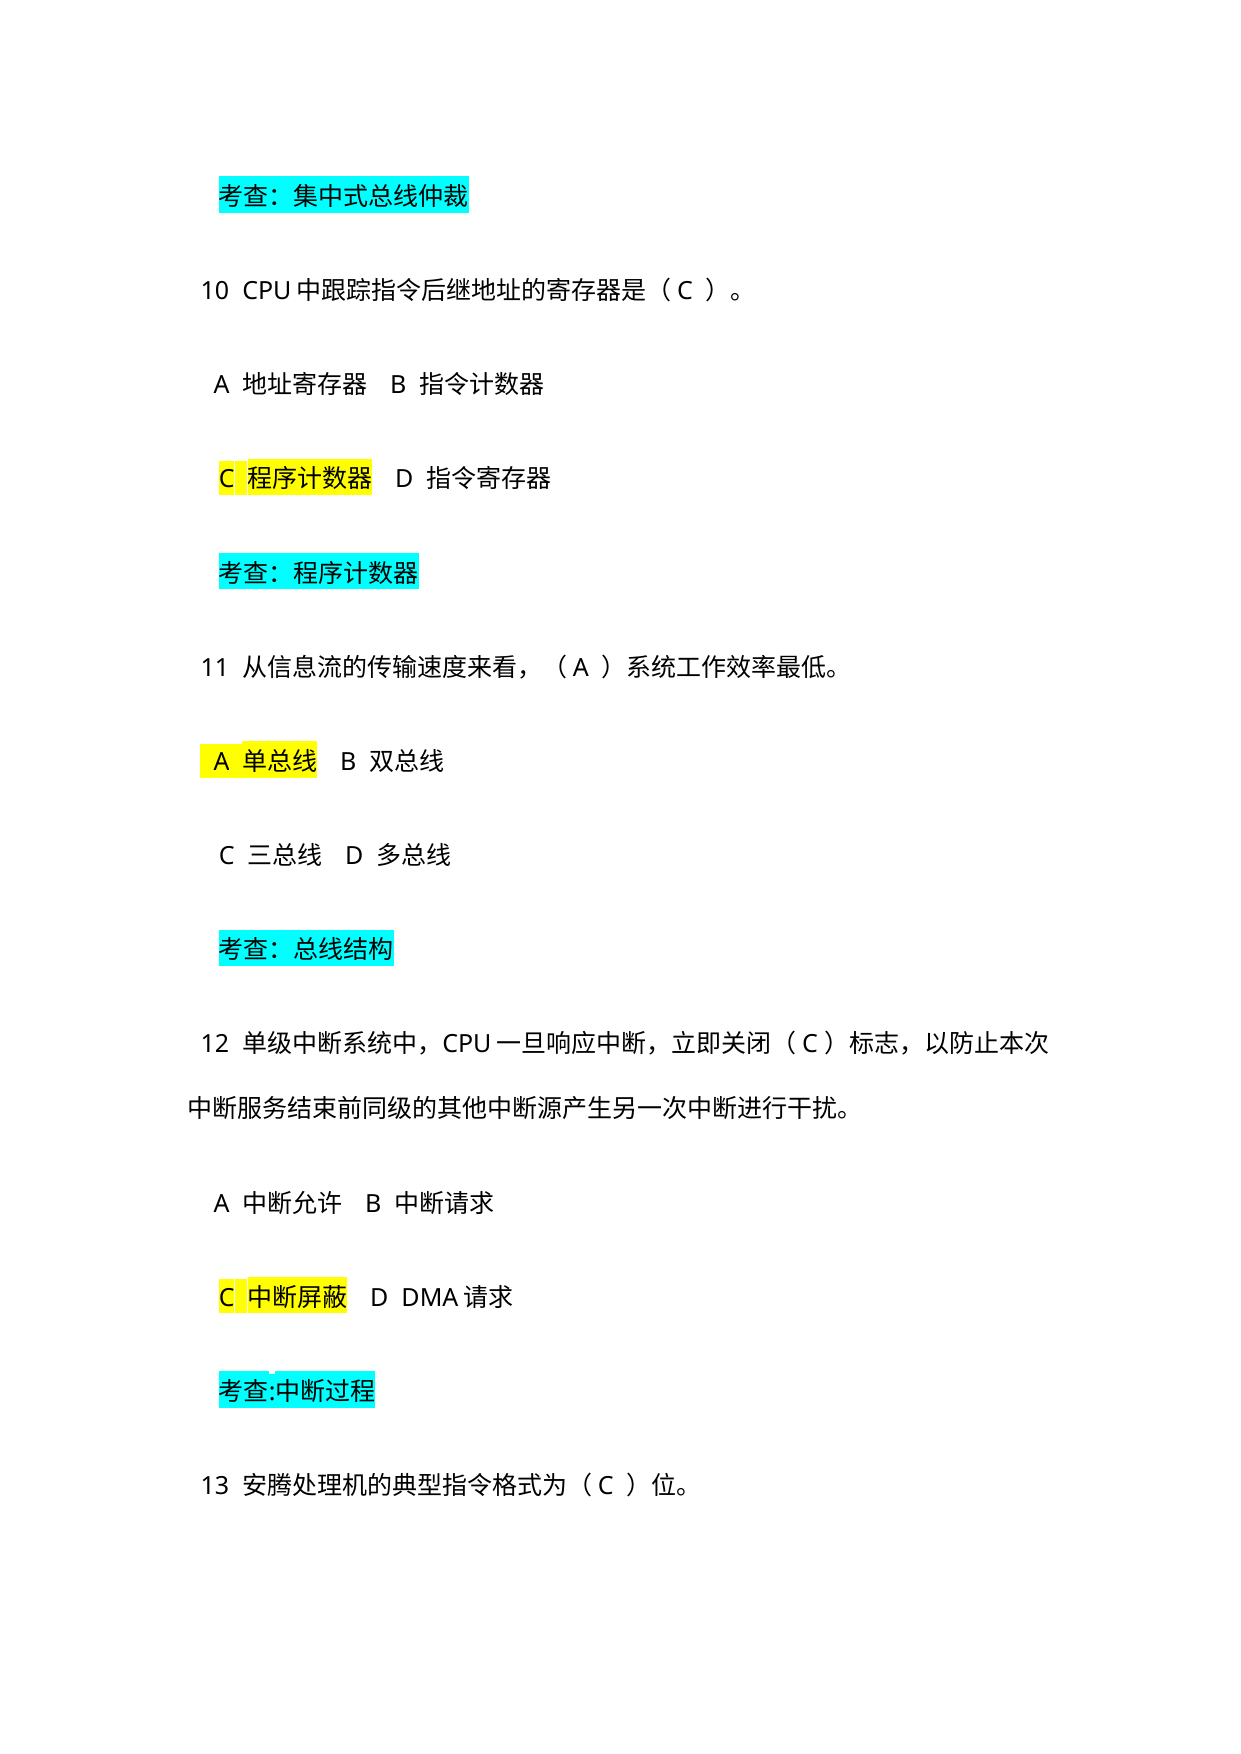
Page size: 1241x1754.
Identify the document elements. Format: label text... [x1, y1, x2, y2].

text 12 单级中断系统中，CPU一旦响应中断，立即关闭（ C ）标志，以防止本次中断服务结束前同级的其他中断源产生另一次中断进行干扰。 [187, 1009, 1053, 1139]
text 10 CPU中跟踪指令后继地址的寄存器是（ C ）。 [187, 256, 1053, 321]
text C 中断屏蔽 D DMA请求 [187, 1263, 1053, 1328]
text A 单总线 B 双总线 [187, 727, 1053, 792]
text 13 安腾处理机的典型指令格式为（ C ）位。 [187, 1451, 1053, 1516]
text 考查：程序计数器 [187, 539, 1053, 604]
text 考查:中断过程 [187, 1357, 1053, 1422]
text 考查：总线结构 [187, 915, 1053, 980]
text A 中断允许 B 中断请求 [187, 1169, 1053, 1234]
text 考查：集中式总线仲裁 [187, 162, 1053, 227]
text 11 从信息流的传输速度来看，（ A ）系统工作效率最低。 [187, 633, 1053, 698]
text A 地址寄存器 B 指令计数器 [187, 350, 1053, 415]
text C 三总线 D 多总线 [187, 821, 1053, 886]
text C 程序计数器 D 指令寄存器 [187, 444, 1053, 509]
